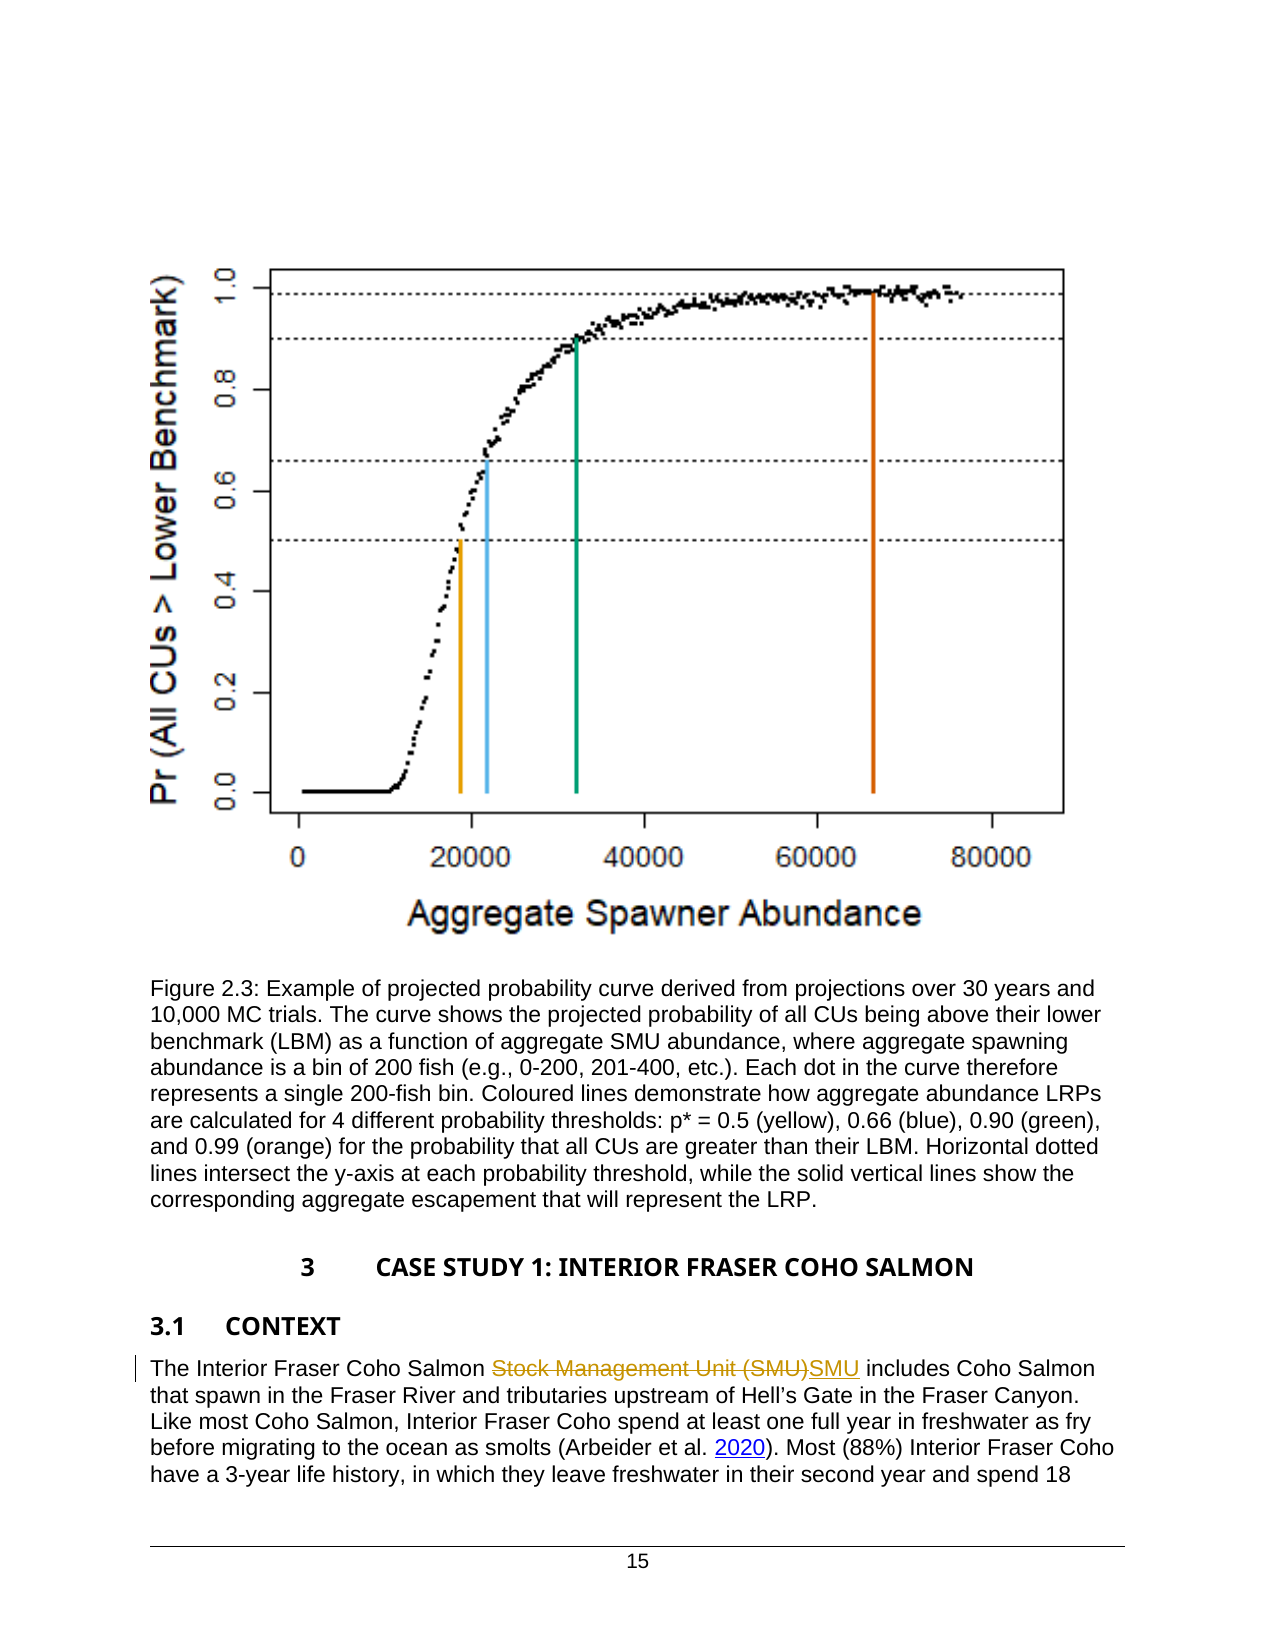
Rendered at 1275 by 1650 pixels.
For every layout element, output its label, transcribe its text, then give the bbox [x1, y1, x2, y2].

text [150, 1355, 1125, 1487]
subtitle 3.1 CONTEXT [150, 1309, 1125, 1343]
picture [150, 150, 1125, 963]
subtitle 3 CASE STUDY 1: INTERIOR FRASER COHO SALMON [150, 1250, 1125, 1284]
text Figure 2.3: Example of projected probability curve derived from projections over 30 years and 10,000 MC trials. The curve shows the projected probability of all CUs being above their lower benchmark (LBM) as a function of aggregate SMU abundance, where aggregate spawning abundance is a bin of 200 fish (e.g., 0-200, 201-400, etc.). Each dot in the curve therefore represents a single 200-fish bin. Coloured lines demonstrate how aggregate abundance LRPs are calculated for 4 different probability thresholds: p* = 0.5 (yellow), 0.66 (blue), 0.90 (green), and 0.99 (orange) for the probability that all CUs are greater than their LBM. Horizontal dotted lines intersect the y-axis at each probability threshold, while the solid vertical lines show the corresponding aggregate escapement that will represent the LRP. [150, 975, 1125, 1212]
